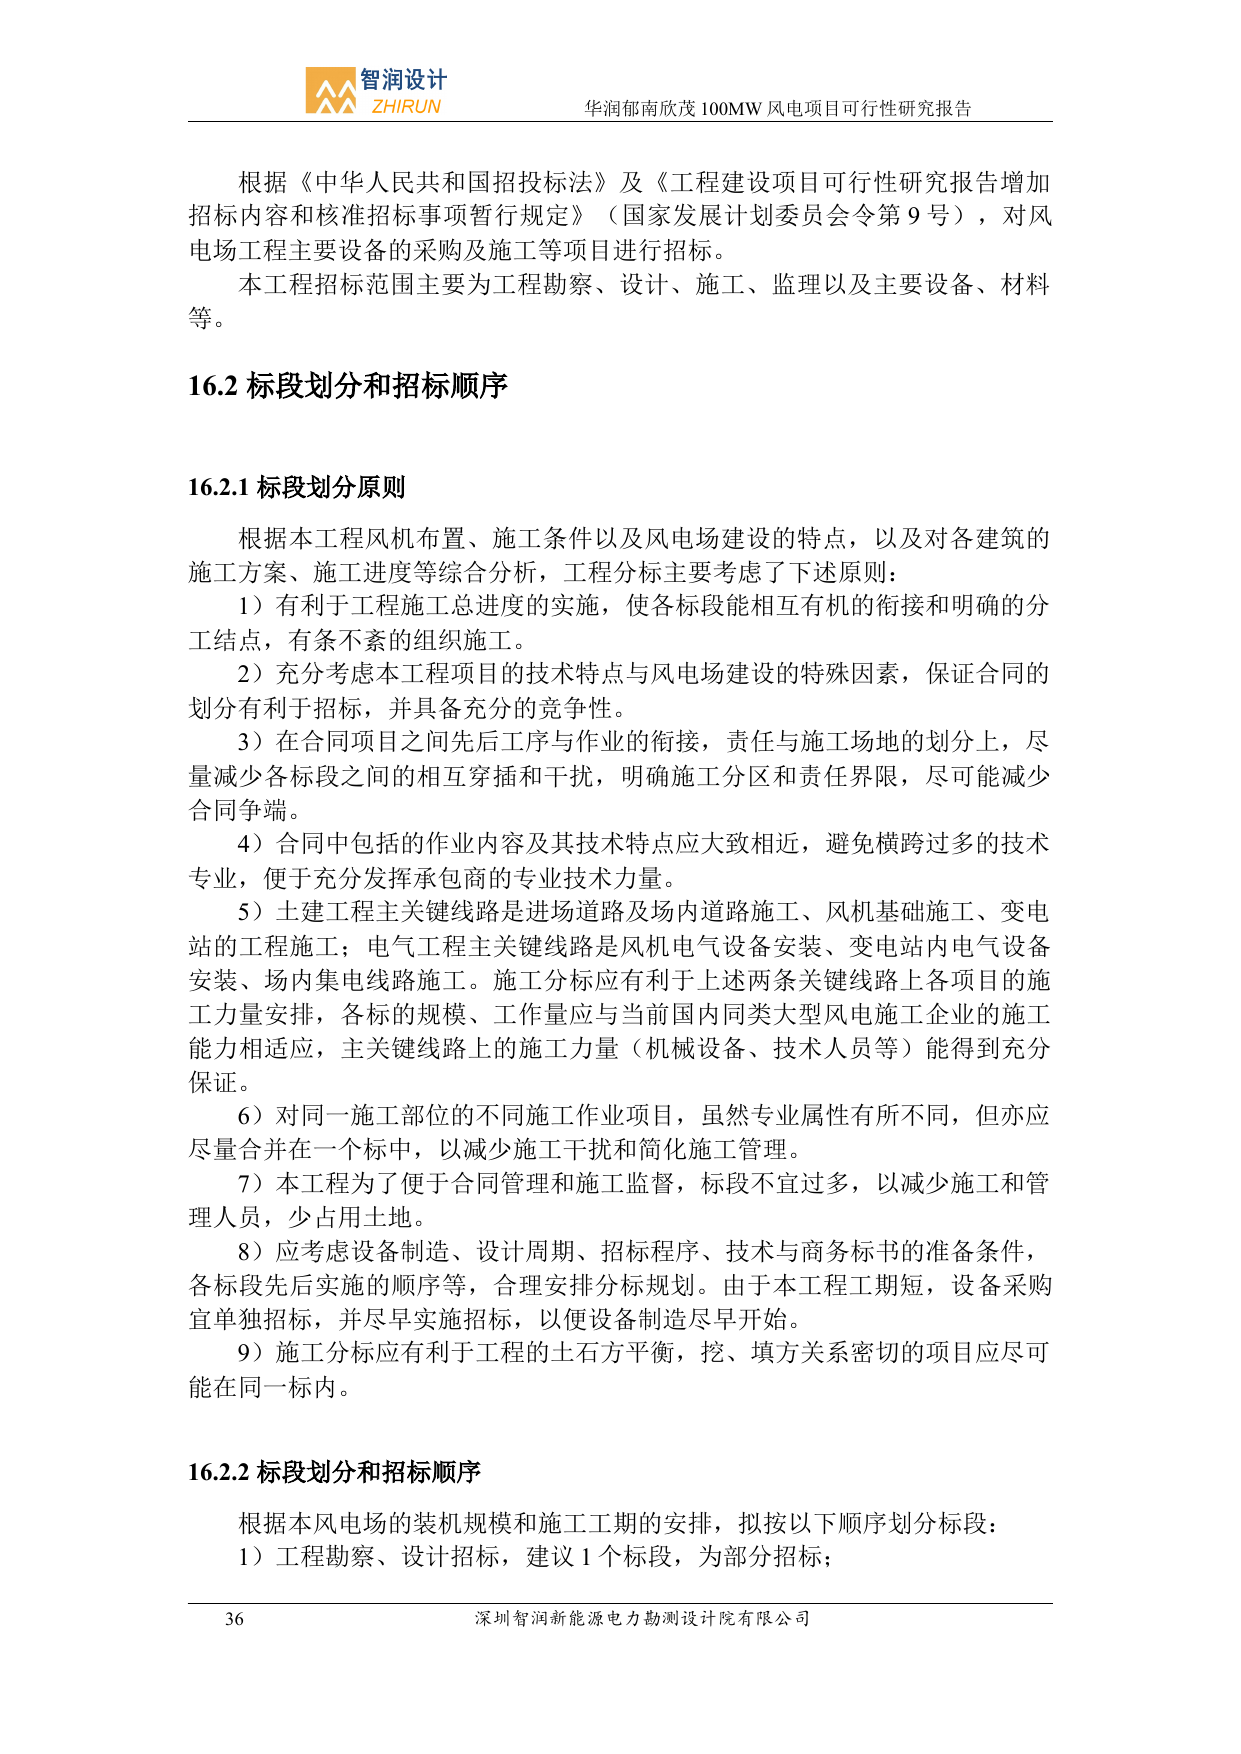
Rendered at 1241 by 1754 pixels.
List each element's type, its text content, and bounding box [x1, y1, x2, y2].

text 4）合同中包括的作业内容及其技术特点应大致相近，避免横跨过多的技术专业，便于充分发挥承包商的专业技术力量。 [187, 826, 1053, 893]
text 7）本工程为了便于合同管理和施工监督，标段不宜过多，以减少施工和管理人员，少占用土地。 [187, 1165, 1053, 1233]
text 1）工程勘察、设计招标，建议1个标段，为部分招标； [187, 1539, 1053, 1573]
subtitle 16.2 标段划分和招标顺序 [187, 350, 1053, 418]
text 8）应考虑设备制造、设计周期、招标程序、技术与商务标书的准备条件，各标段先后实施的顺序等，合理安排分标规划。由于本工程工期短，设备采购宜单独招标，并尽早实施招标，以便设备制造尽早开始。 [187, 1233, 1053, 1335]
text 根据本工程风机布置、施工条件以及风电场建设的特点，以及对各建筑的施工方案、施工进度等综合分析，工程分标主要考虑了下述原则： [187, 520, 1053, 588]
title 16.2.2 标段划分和招标顺序 [187, 1454, 1053, 1488]
text 2）充分考虑本工程项目的技术特点与风电场建设的特殊因素，保证合同的划分有利于招标，并具备充分的竞争性。 [187, 656, 1053, 724]
text 6）对同一施工部位的不同施工作业项目，虽然专业属性有所不同，但亦应尽量合并在一个标中，以减少施工干扰和简化施工管理。 [187, 1097, 1053, 1165]
text 5）土建工程主关键线路是进场道路及场内道路施工、风机基础施工、变电站的工程施工；电气工程主关键线路是风机电气设备安装、变电站内电气设备安装、场内集电线路施工。施工分标应有利于上述两条关键线路上各项目的施工力量安排，各标的规模、工作量应与当前国内同类大型风电施工企业的施工能力相适应，主关键线路上的施工力量（机械设备、技术人员等）能得到充分保证。 [187, 893, 1053, 1097]
text 根据《中华人民共和国招投标法》及《工程建设项目可行性研究报告增加招标内容和核准招标事项暂行规定》（国家发展计划委员会令第9号），对风电场工程主要设备的采购及施工等项目进行招标。 [187, 163, 1053, 265]
text 3）在合同项目之间先后工序与作业的衔接，责任与施工场地的划分上，尽量减少各标段之间的相互穿插和干扰，明确施工分区和责任界限，尽可能减少合同争端。 [187, 724, 1053, 826]
title 16.2.1 标段划分原则 [187, 469, 1053, 503]
text 1）有利于工程施工总进度的实施，使各标段能相互有机的衔接和明确的分工结点，有条不紊的组织施工。 [187, 588, 1053, 656]
picture [305, 65, 448, 115]
text 9）施工分标应有利于工程的土石方平衡，挖、填方关系密切的项目应尽可能在同一标内。 [187, 1335, 1053, 1403]
text 本工程招标范围主要为工程勘察、设计、施工、监理以及主要设备、材料等。 [187, 265, 1053, 333]
text 根据本风电场的装机规模和施工工期的安排，拟按以下顺序划分标段： [187, 1505, 1053, 1539]
